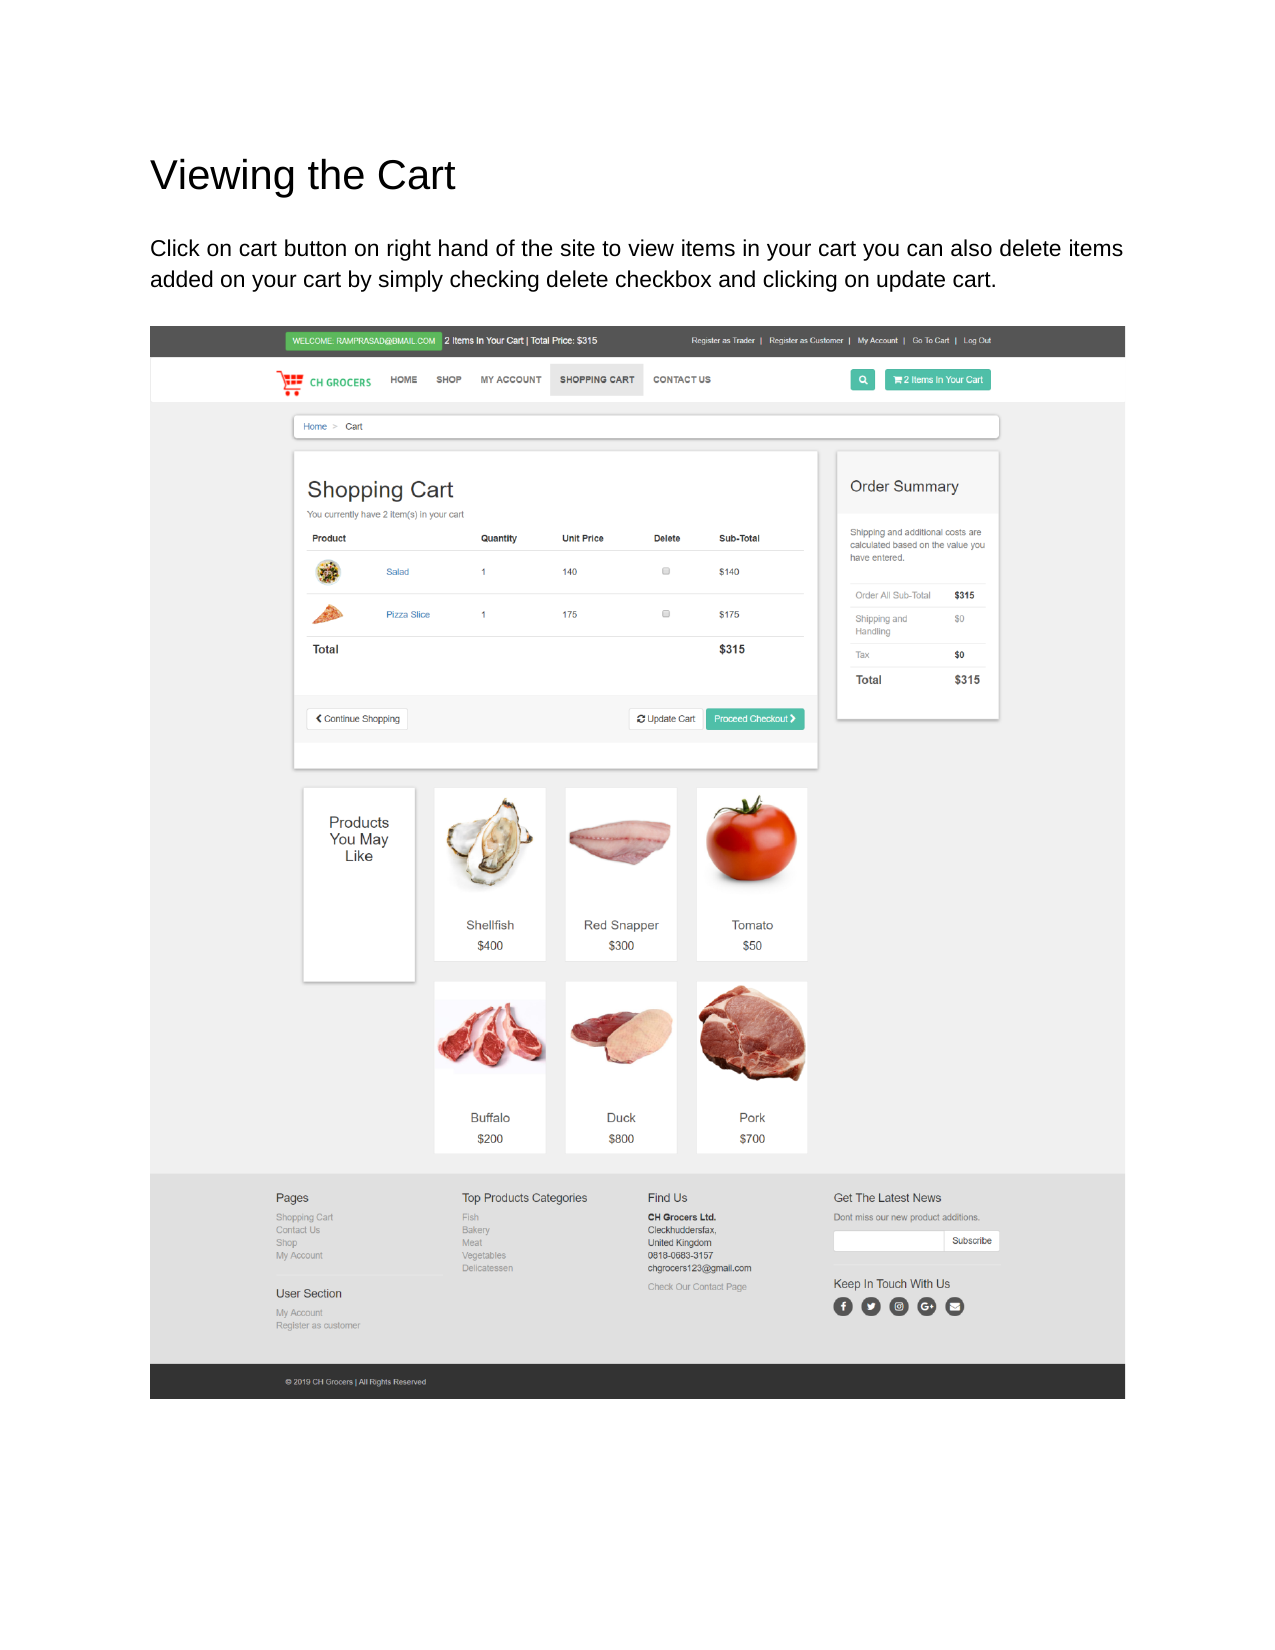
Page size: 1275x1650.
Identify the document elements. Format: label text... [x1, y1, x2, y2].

text Click on cart button on right hand of the site to view items in your cart you can also delete items added on your cart by simply checking delete checkbox and clicking on update cart. [150, 235, 1125, 292]
picture [150, 326, 1125, 1399]
text Viewing the Cart [150, 150, 1125, 198]
